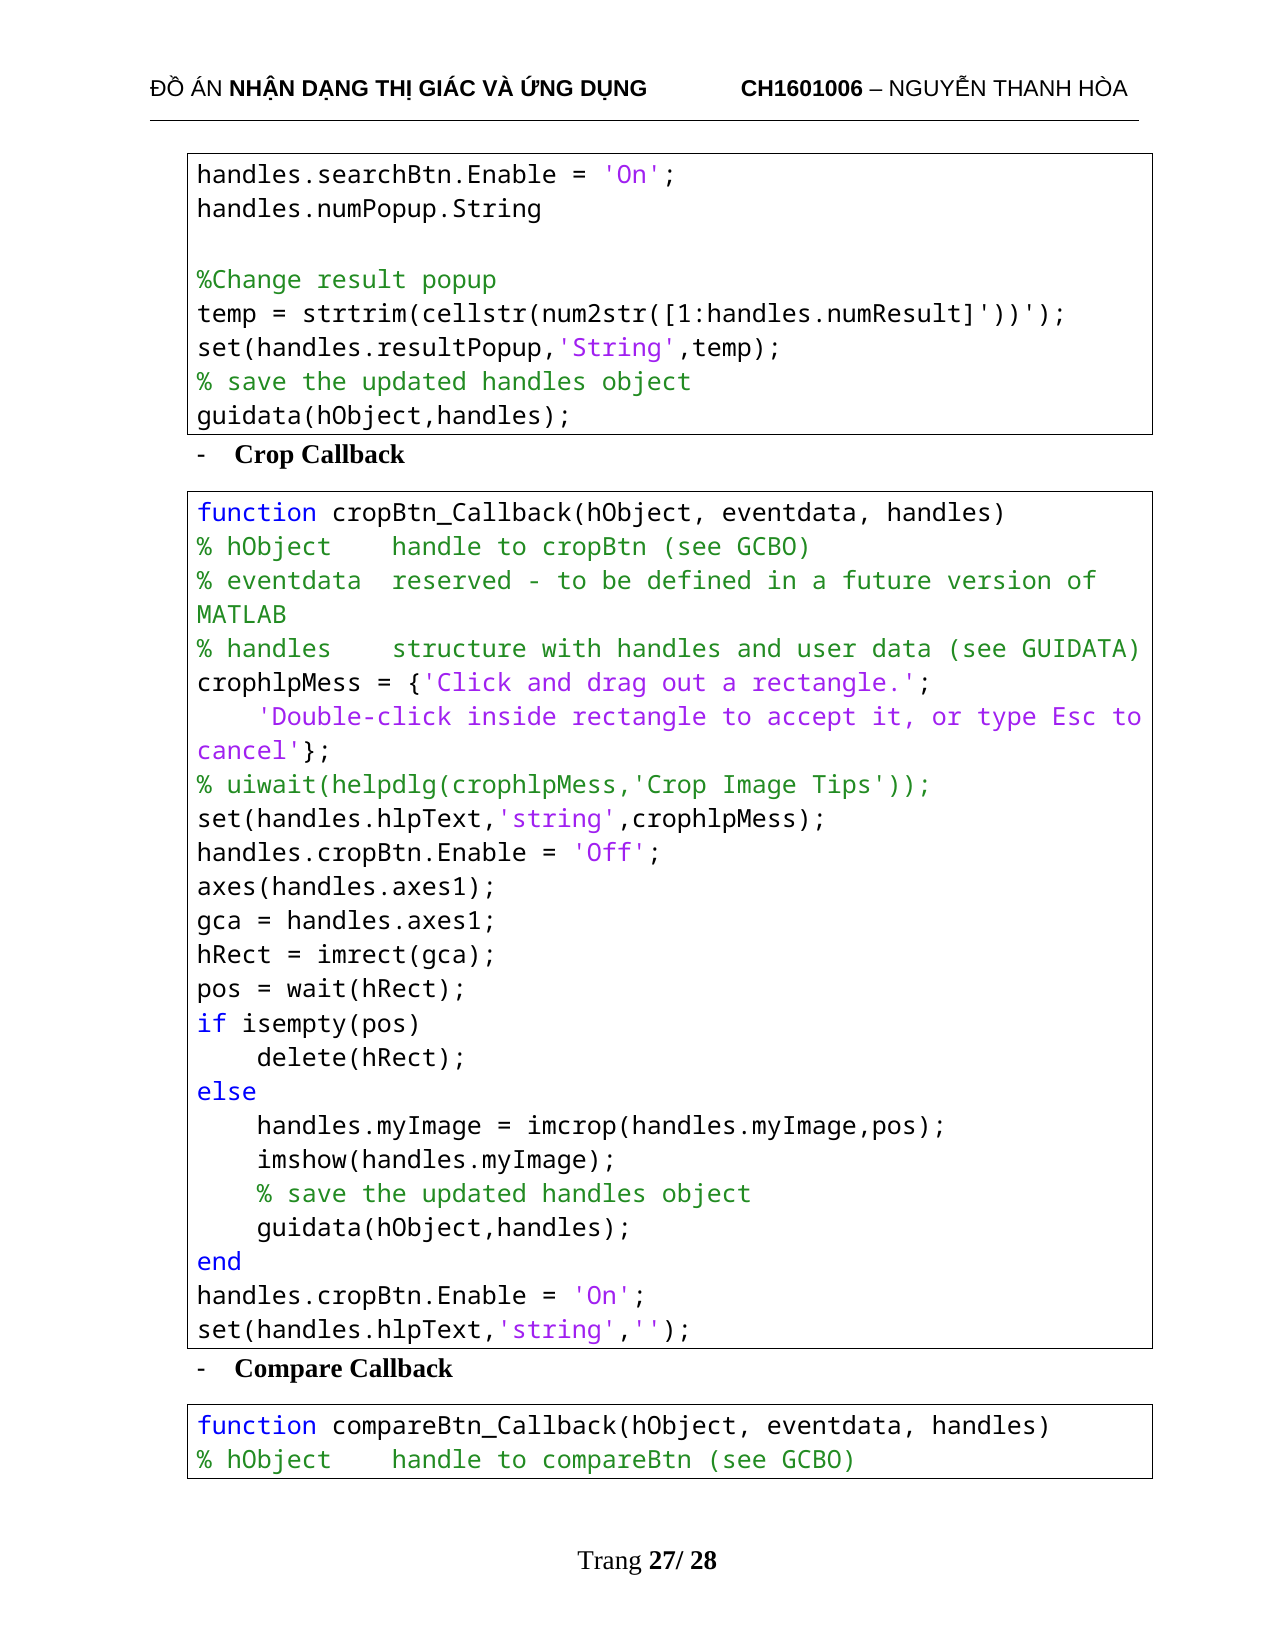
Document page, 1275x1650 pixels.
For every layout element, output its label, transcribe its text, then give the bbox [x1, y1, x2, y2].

text crophlpMess = {'Click and drag out a rectangle.'; [188, 661, 1152, 696]
text set(handles.resultPopup,'String',temp); [188, 326, 1152, 360]
text axes(handles.axes1); [188, 866, 1152, 900]
text handles.searchBtn.Enable = 'On'; [188, 154, 1152, 187]
text handles.cropBtn.Enable = 'Off'; [188, 832, 1152, 866]
text hRect = imrect(gca); [188, 934, 1152, 968]
text % uiwait(helpdlg(crophlpMess,'Crop Image Tips')); [188, 764, 1152, 798]
text guidata(hObject,handles); [188, 1206, 1152, 1241]
list Crop Callback [197, 435, 1144, 472]
text set(handles.hlpText,'string',''); [188, 1309, 1152, 1348]
text function cropBtn_Callback(hObject, eventdata, handles) [188, 492, 1152, 525]
text %Change result popup [188, 258, 1152, 292]
text % handles structure with handles and user data (see GUIDATA) [188, 627, 1152, 661]
text delete(hRect); [188, 1036, 1152, 1070]
text pos = wait(hRect); [188, 968, 1152, 1002]
text % save the updated handles object [188, 360, 1152, 394]
text function compareBtn_Callback(hObject, eventdata, handles) [188, 1405, 1152, 1438]
text guidata(hObject,handles); [188, 394, 1152, 434]
list Compare Callback [197, 1349, 1144, 1386]
text % save the updated handles object [188, 1172, 1152, 1206]
text handles.cropBtn.Enable = 'On'; [188, 1274, 1152, 1309]
text handles.numPopup.String [188, 187, 1152, 224]
text % hObject handle to compareBtn (see GCBO) [188, 1438, 1152, 1478]
text if isempty(pos) [188, 1002, 1152, 1036]
text gca = handles.axes1; [188, 900, 1152, 934]
text else [188, 1070, 1152, 1104]
text imshow(handles.myImage); [188, 1138, 1152, 1172]
text handles.myImage = imcrop(handles.myImage,pos); [188, 1104, 1152, 1138]
text end [188, 1241, 1152, 1274]
text set(handles.hlpText,'string',crophlpMess); [188, 798, 1152, 832]
text % hObject handle to cropBtn (see GCBO) [188, 525, 1152, 559]
text % eventdata reserved - to be defined in a future version of MATLAB [188, 559, 1152, 627]
text temp = strtrim(cellstr(num2str([1:handles.numResult]'))'); [188, 292, 1152, 326]
text 'Double-click inside rectangle to accept it, or type Esc to cancel'}; [188, 696, 1152, 764]
